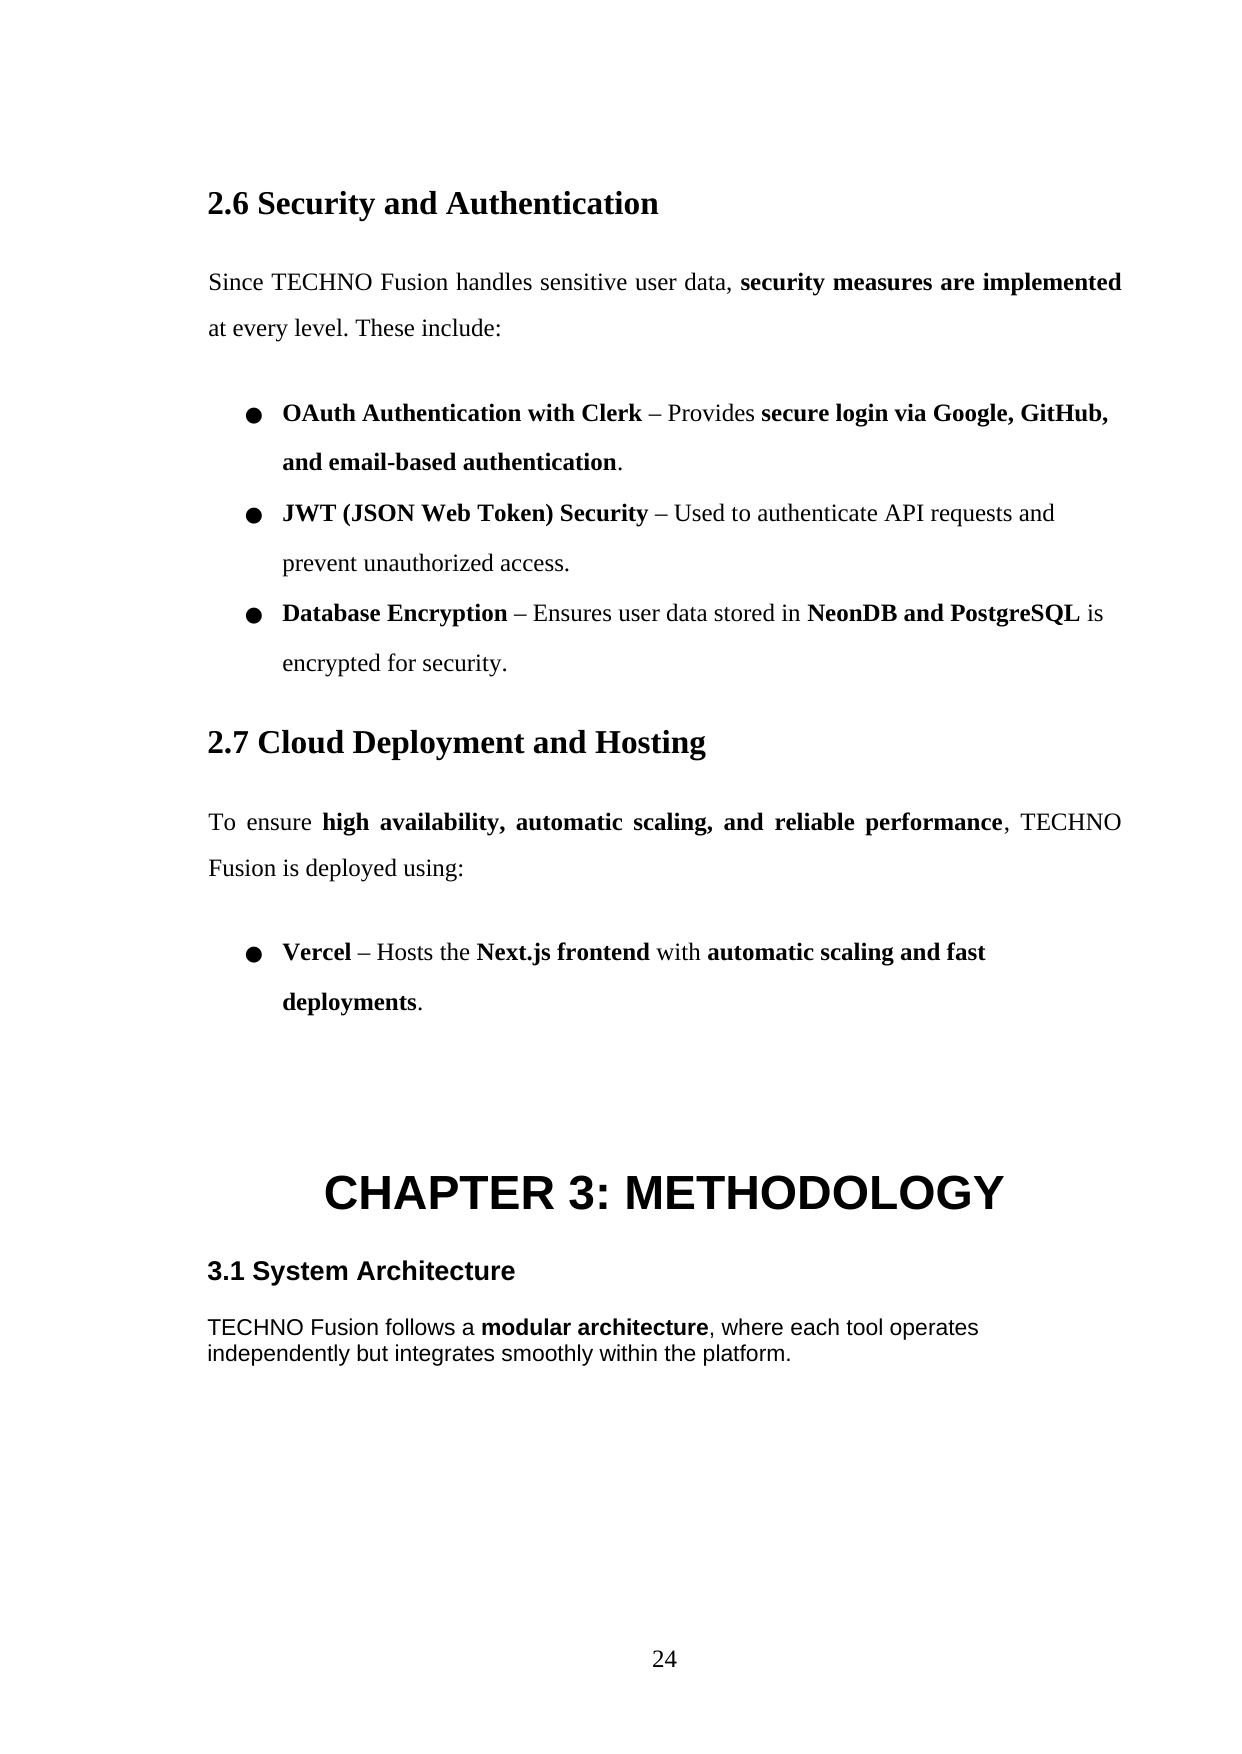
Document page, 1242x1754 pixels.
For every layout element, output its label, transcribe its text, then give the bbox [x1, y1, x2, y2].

list Database Encryption – Ensures user data stored in NeonDB and PostgreSQL is encrypted for security. [244, 591, 1122, 677]
subtitle 2.6 Security and Authentication [207, 183, 1122, 221]
list Vercel – Hosts the Next.js frontend with automatic scaling and fast deployments. [244, 930, 1122, 1016]
subtitle CHAPTER 3: METHODOLOGY [207, 1165, 1122, 1220]
list JWT (JSON Web Token) Security – Used to authenticate API requests and prevent unauthorized access. [244, 491, 1122, 576]
text To ensure high availability, automatic scaling, and reliable performance, TECHNO Fusion is deployed using: [208, 807, 1122, 881]
subtitle 3.1 System Architecture [207, 1254, 1122, 1286]
text Since TECHNO Fusion handles sensitive user data, security measures are implemented at every level. These include: [208, 267, 1122, 342]
subtitle 2.7 Cloud Deployment and Hosting [207, 722, 1122, 761]
list OAuth Authentication with Clerk – Provides secure login via Google, GitHub, and email-based authentication. [244, 390, 1122, 476]
text TECHNO Fusion follows a modular architecture, where each tool operates independently but integrates smoothly within the platform. [207, 1314, 1122, 1367]
